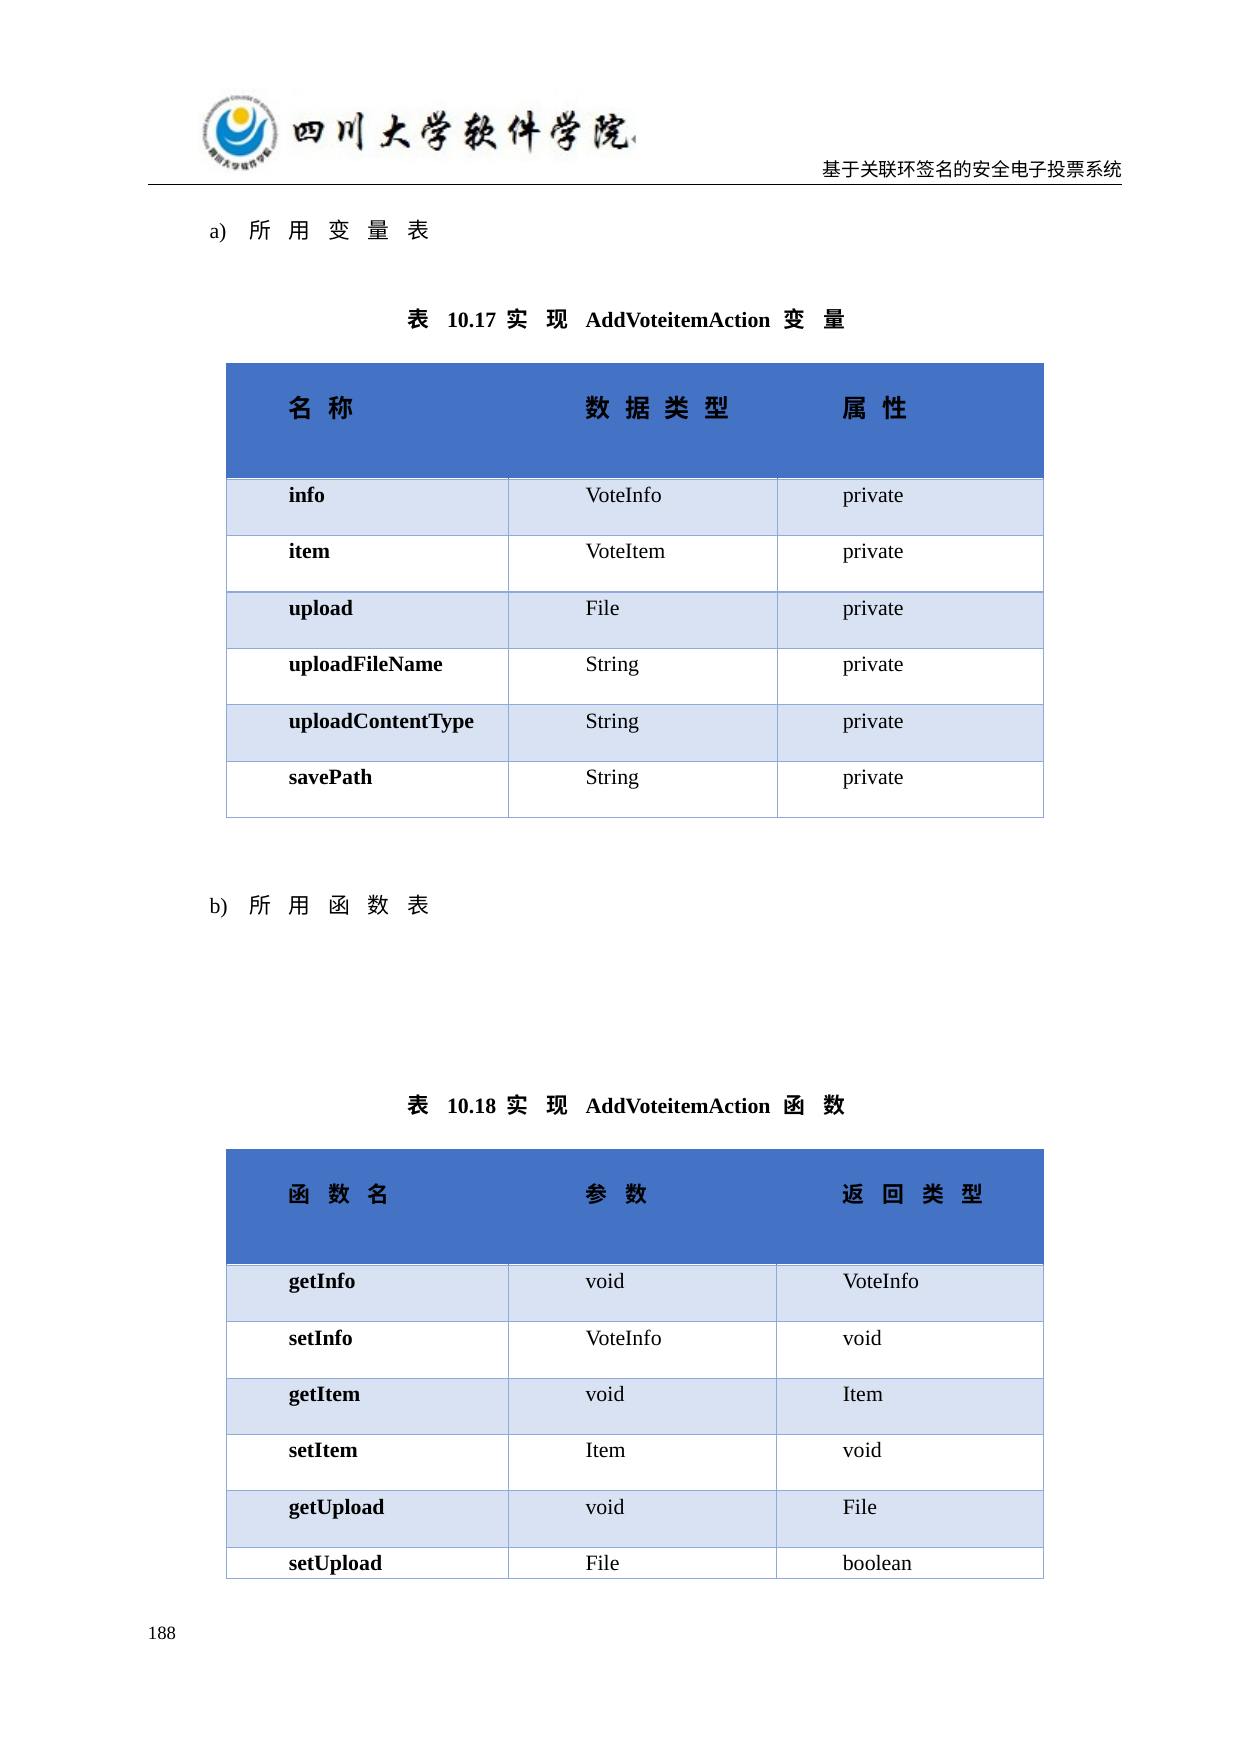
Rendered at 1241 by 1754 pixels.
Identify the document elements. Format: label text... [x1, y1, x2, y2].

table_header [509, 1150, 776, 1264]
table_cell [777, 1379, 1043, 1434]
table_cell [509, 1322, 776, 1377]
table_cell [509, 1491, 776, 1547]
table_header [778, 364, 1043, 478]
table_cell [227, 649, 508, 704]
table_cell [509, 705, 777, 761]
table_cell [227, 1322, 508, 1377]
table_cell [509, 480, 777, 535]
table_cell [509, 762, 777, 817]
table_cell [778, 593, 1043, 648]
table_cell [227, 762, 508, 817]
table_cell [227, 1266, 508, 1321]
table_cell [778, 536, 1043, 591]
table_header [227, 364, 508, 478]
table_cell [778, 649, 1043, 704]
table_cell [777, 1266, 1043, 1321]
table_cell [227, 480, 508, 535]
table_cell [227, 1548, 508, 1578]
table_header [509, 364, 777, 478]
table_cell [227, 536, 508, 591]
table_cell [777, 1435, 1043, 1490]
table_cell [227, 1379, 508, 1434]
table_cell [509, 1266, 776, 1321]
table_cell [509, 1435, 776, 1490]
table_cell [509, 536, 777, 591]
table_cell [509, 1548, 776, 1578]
text 表10.18 实现AddVoteitemAction函数 [150, 1073, 1120, 1134]
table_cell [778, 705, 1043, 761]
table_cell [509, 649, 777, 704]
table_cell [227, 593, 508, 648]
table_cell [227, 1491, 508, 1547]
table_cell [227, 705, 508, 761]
picture [197, 88, 639, 177]
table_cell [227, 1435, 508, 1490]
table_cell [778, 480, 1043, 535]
text 表10.17 实现AddVoteitemAction变量 [150, 287, 1120, 348]
list 所用变量表 [200, 198, 1120, 259]
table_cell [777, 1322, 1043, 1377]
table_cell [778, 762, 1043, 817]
list 所用函数表 [200, 874, 1120, 934]
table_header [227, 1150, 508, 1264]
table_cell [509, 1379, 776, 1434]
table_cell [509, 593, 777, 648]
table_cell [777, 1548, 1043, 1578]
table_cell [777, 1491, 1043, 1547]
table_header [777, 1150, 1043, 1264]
